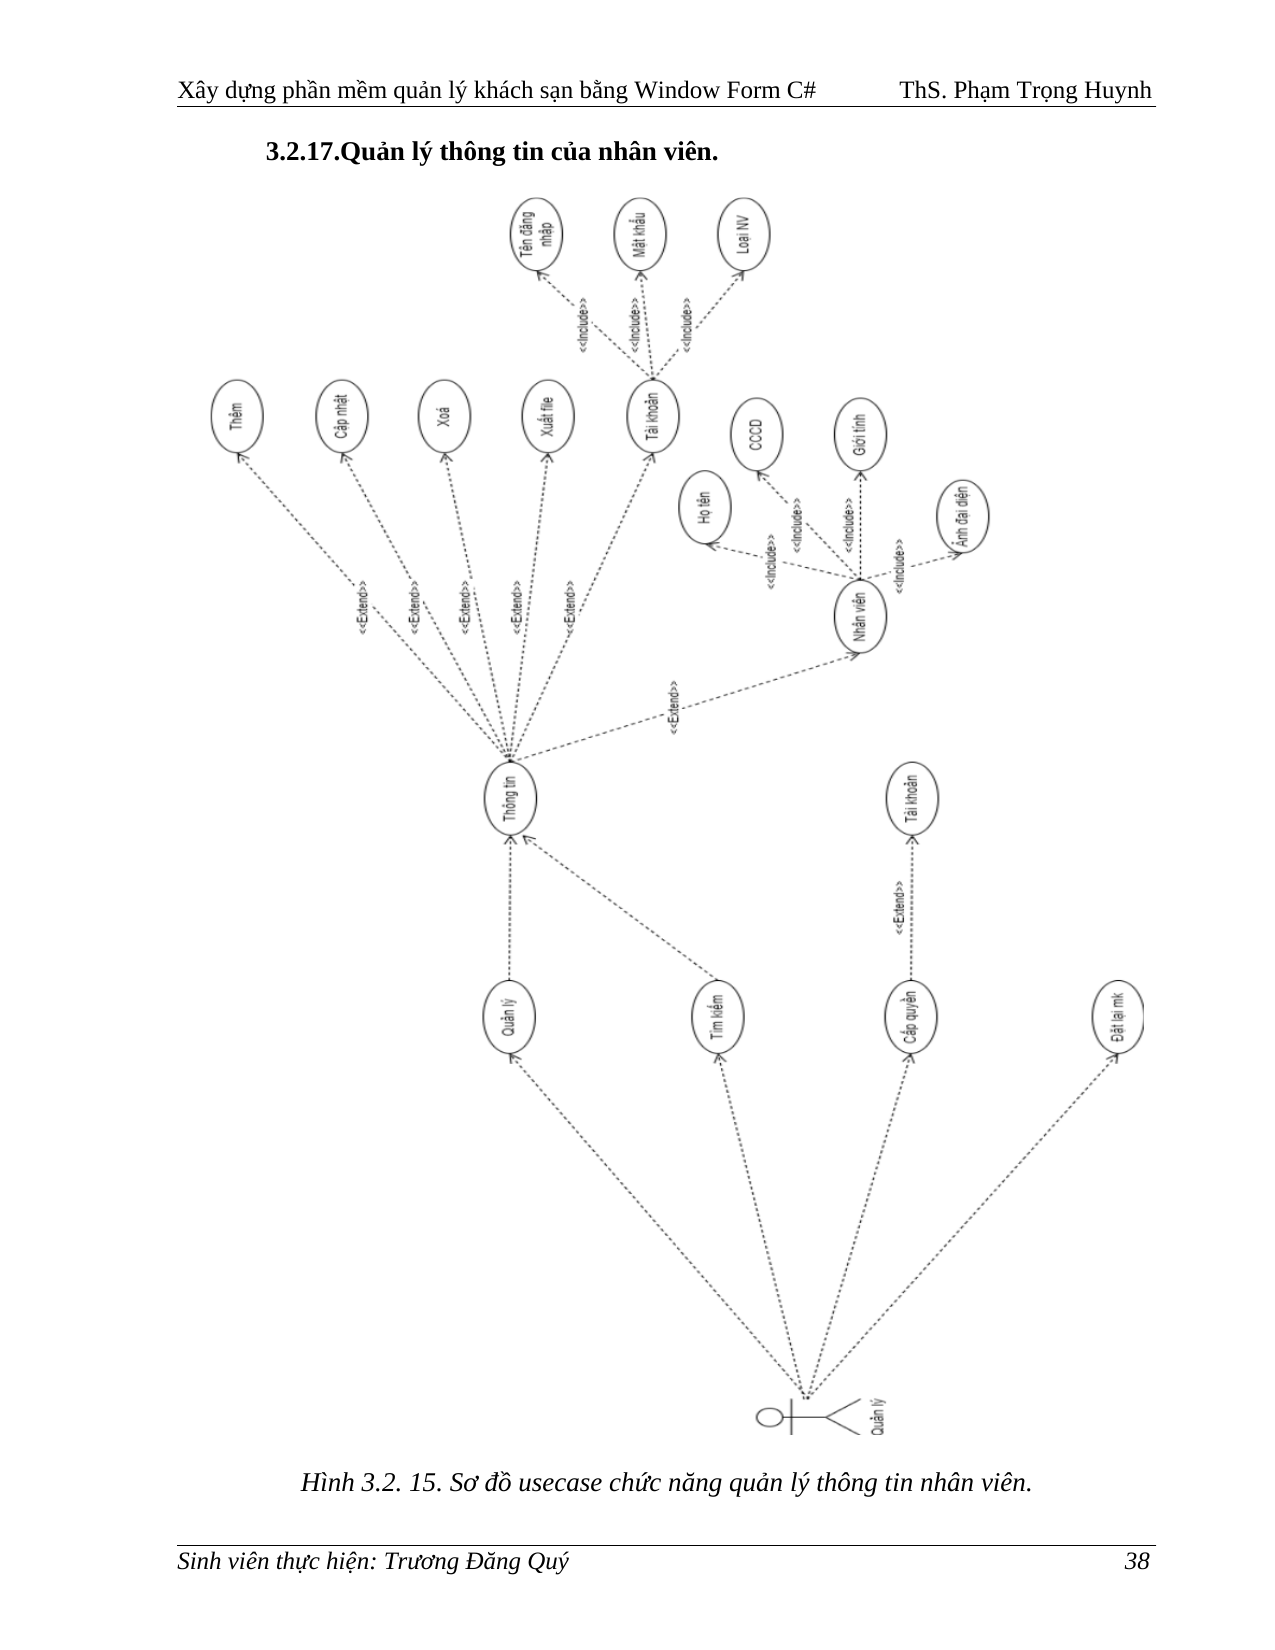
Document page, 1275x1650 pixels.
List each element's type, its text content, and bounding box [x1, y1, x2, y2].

picture [211, 199, 1144, 1435]
subtitle 3.2.17.Quản lý thông tin của nhân viên. [177, 135, 1156, 167]
